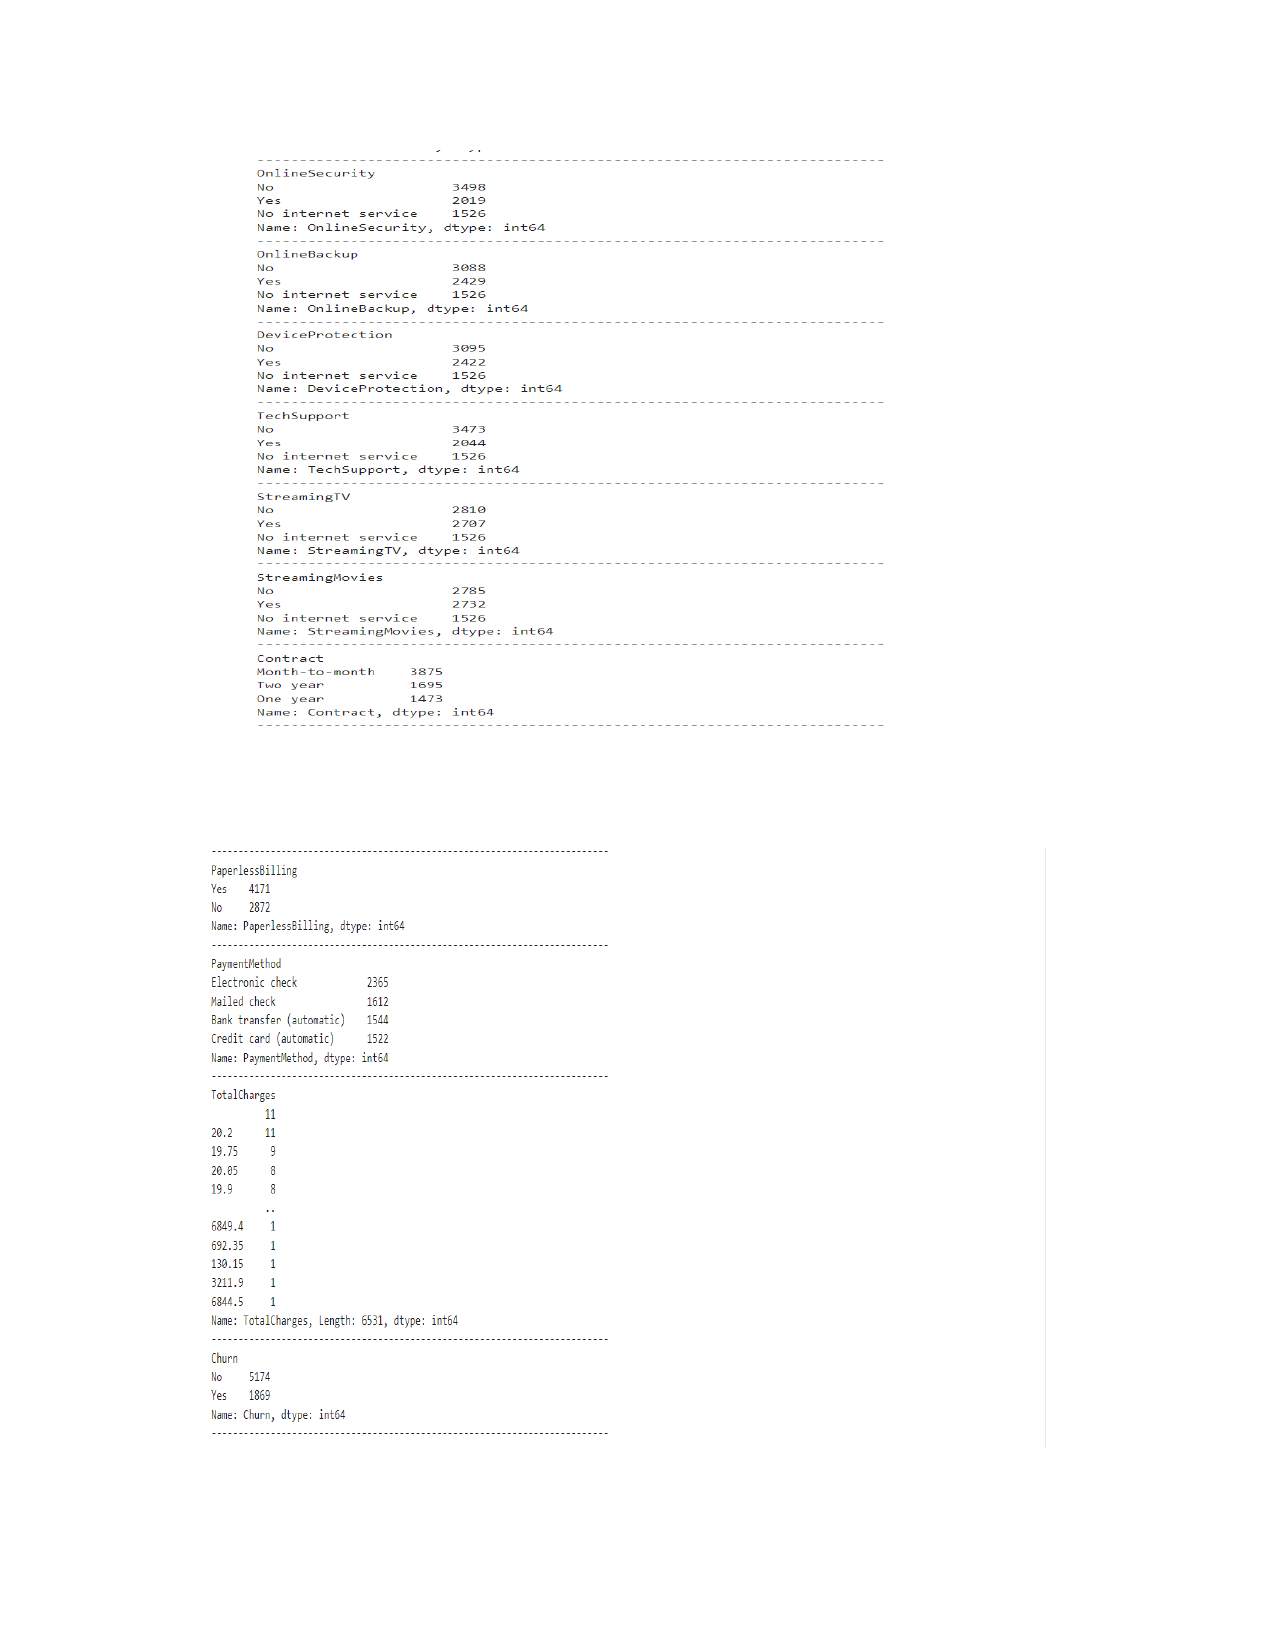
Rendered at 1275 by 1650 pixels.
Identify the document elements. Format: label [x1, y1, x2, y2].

picture [150, 150, 988, 731]
picture [150, 848, 1049, 1448]
